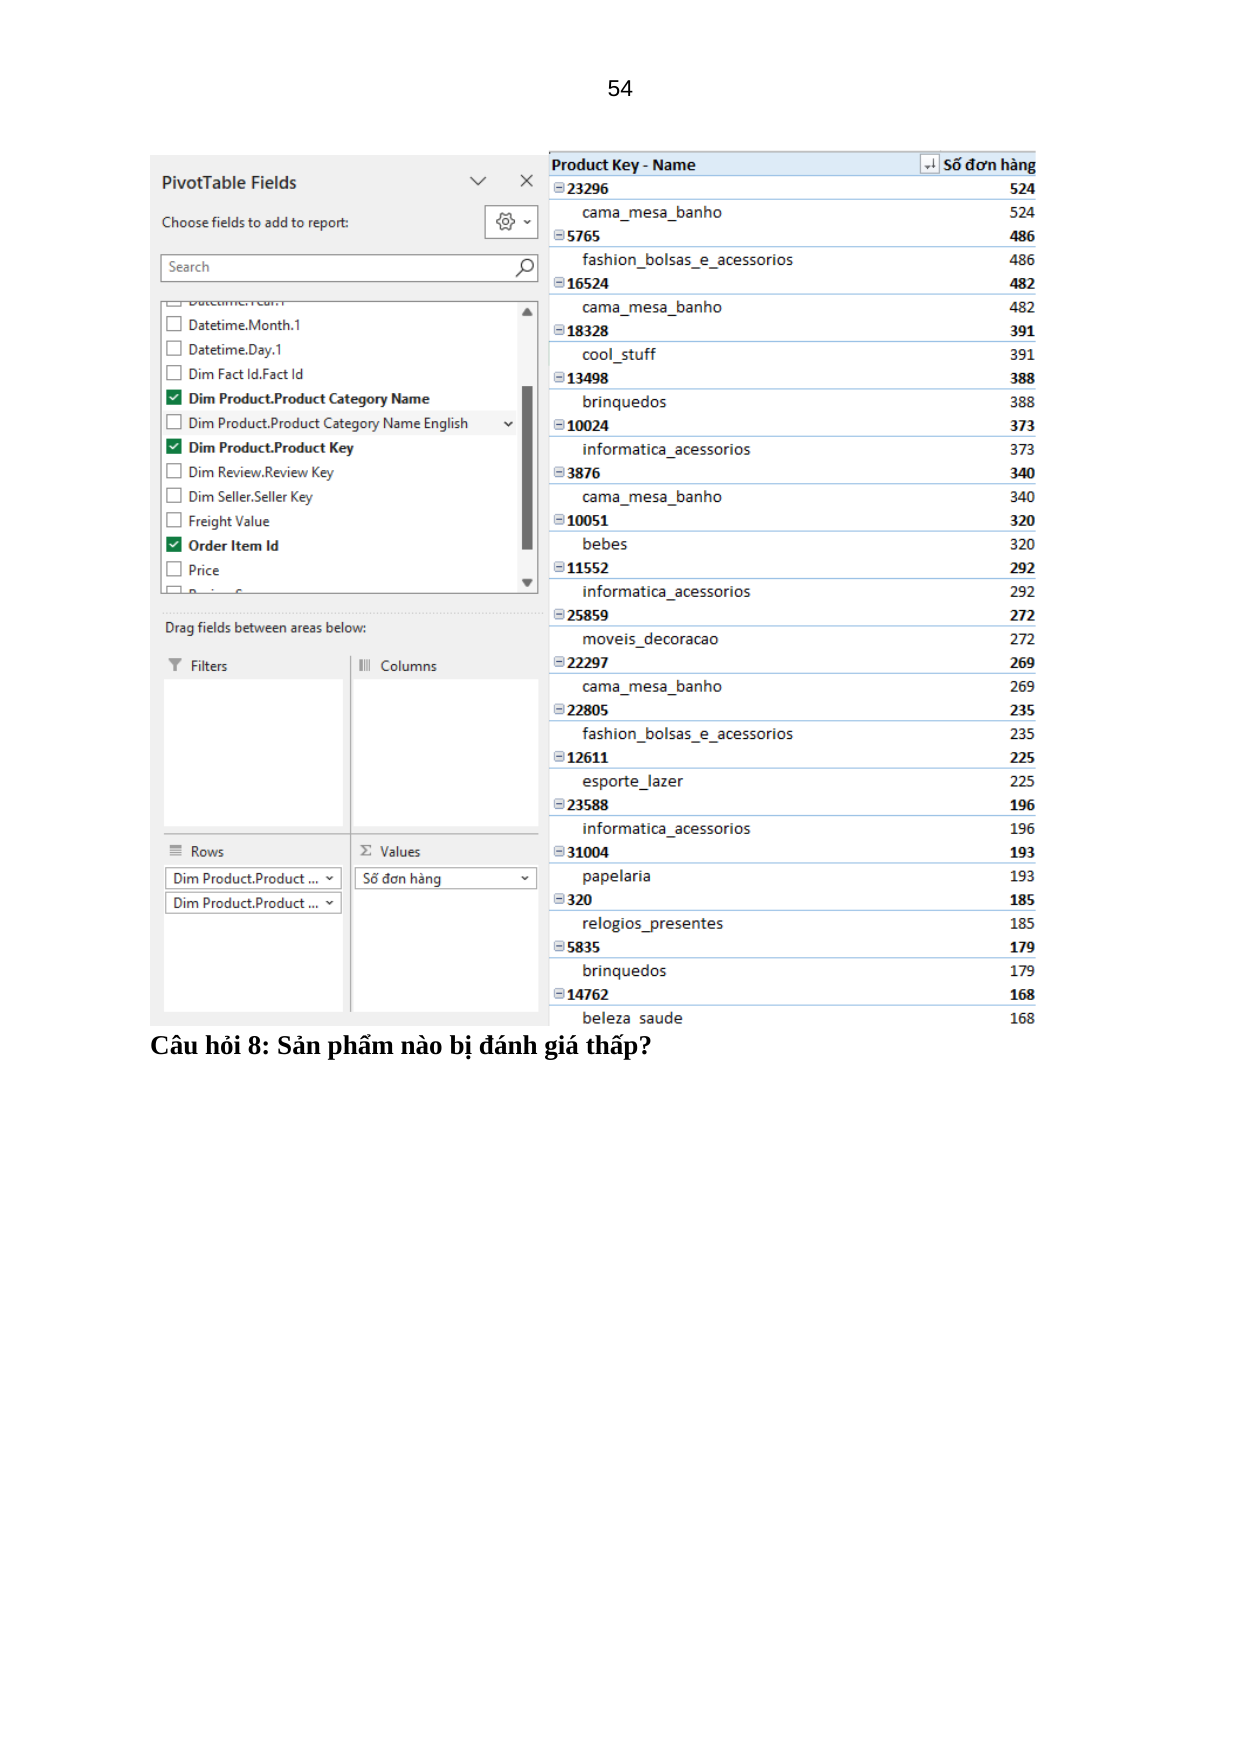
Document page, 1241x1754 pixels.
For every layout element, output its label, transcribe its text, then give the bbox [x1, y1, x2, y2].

text Câu hỏi 8: Sản phẩm nào bị đánh giá thấp? [150, 1029, 1090, 1060]
picture [150, 150, 1036, 1026]
